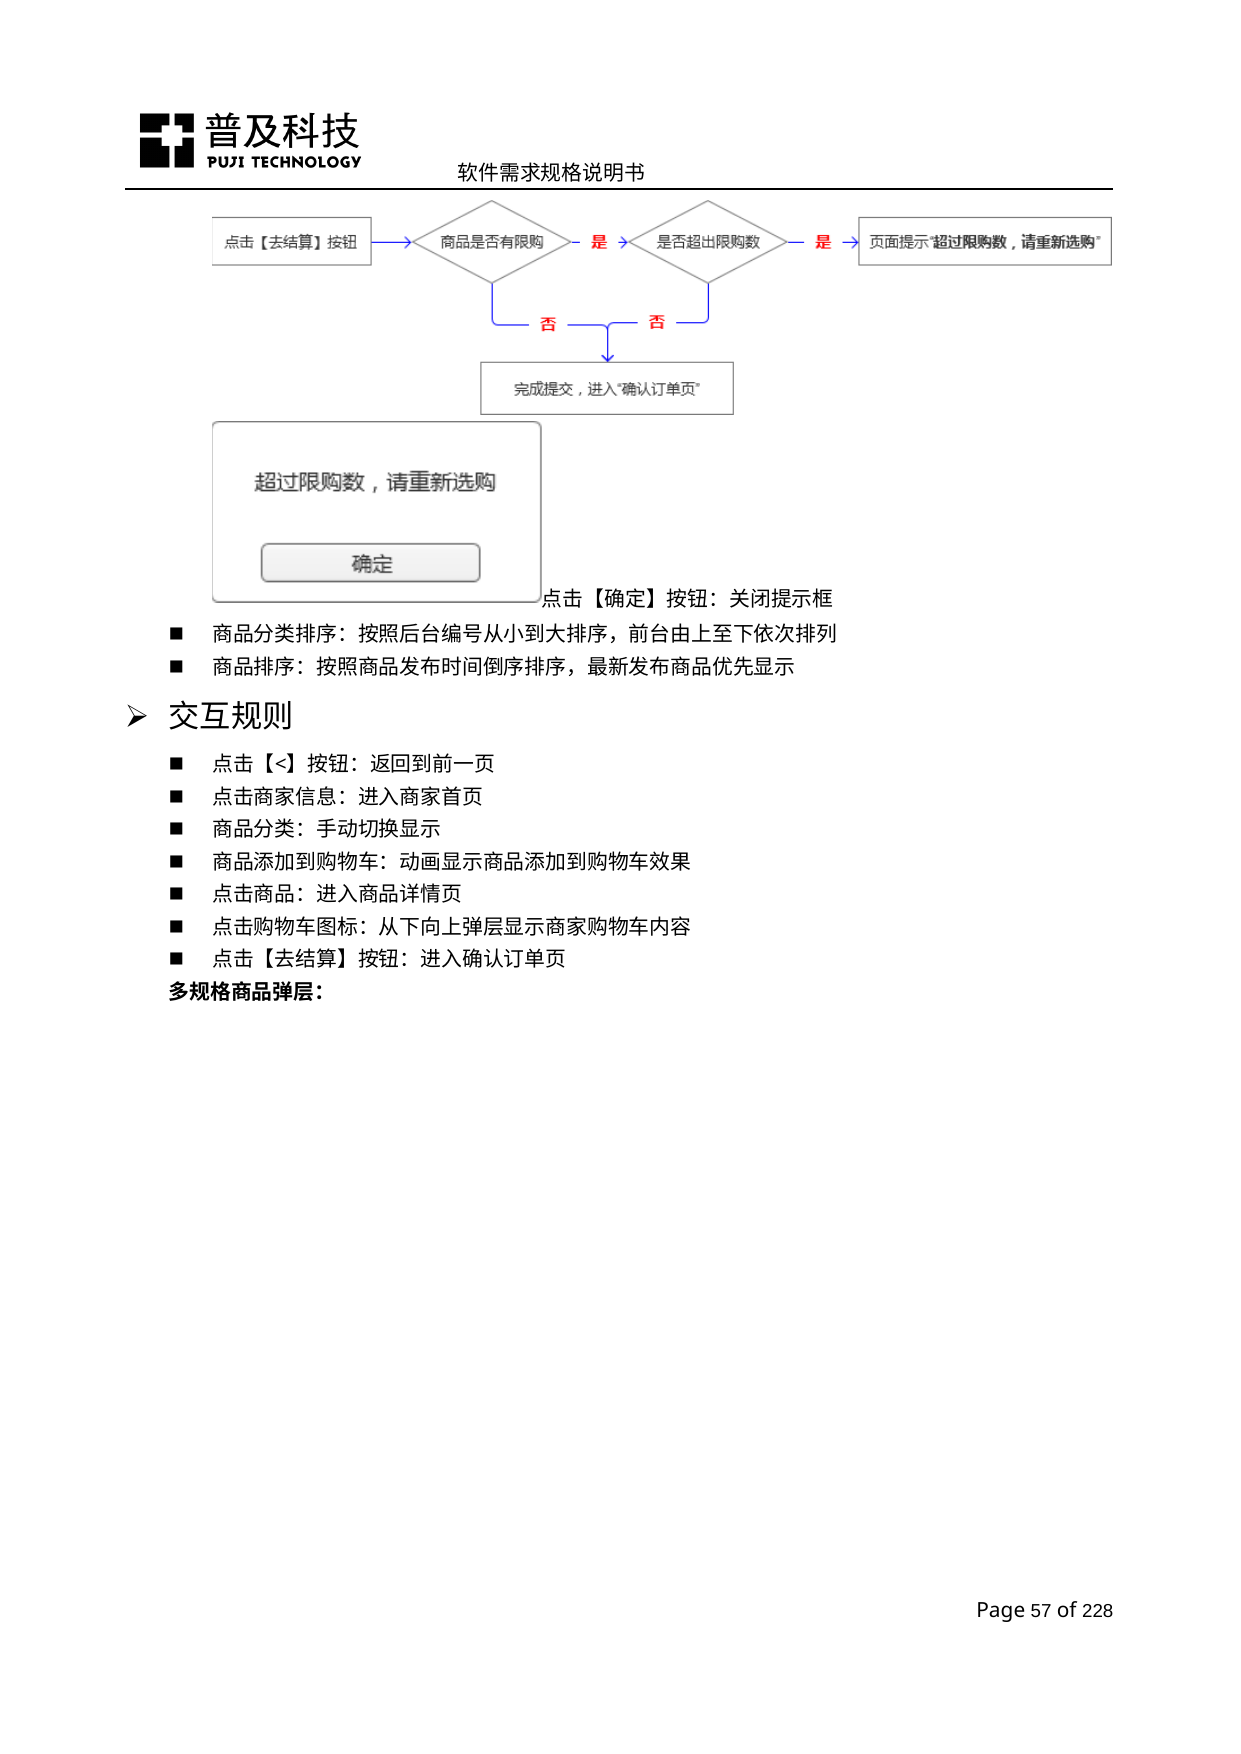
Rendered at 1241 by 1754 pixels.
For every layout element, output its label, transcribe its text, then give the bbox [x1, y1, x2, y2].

list 商品分类排序：按照后台编号从小到大排序，前台由上至下依次排列 [168, 616, 1113, 649]
list 点击购物车图标：从下向上弹层显示商家购物车内容 [168, 909, 1113, 941]
list 交互规则 [124, 681, 1113, 746]
picture [212, 421, 542, 603]
picture [212, 200, 1112, 415]
list 点击【去结算】按钮：进入确认订单页 [168, 941, 1113, 974]
list 商品分类：手动切换显示 [168, 811, 1113, 844]
list 商品添加到购物车：动画显示商品添加到购物车效果 [168, 844, 1113, 876]
list 点击商品：进入商品详情页 [168, 876, 1113, 909]
list 商品排序：按照商品发布时间倒序排序，最新发布商品优先显示 [168, 649, 1113, 681]
list 点击商家信息：进入商家首页 [168, 779, 1113, 811]
list 多规格商品弹层： [168, 974, 1113, 1006]
list 点击【<】按钮：返回到前一页 [168, 746, 1113, 779]
picture [124, 103, 365, 180]
